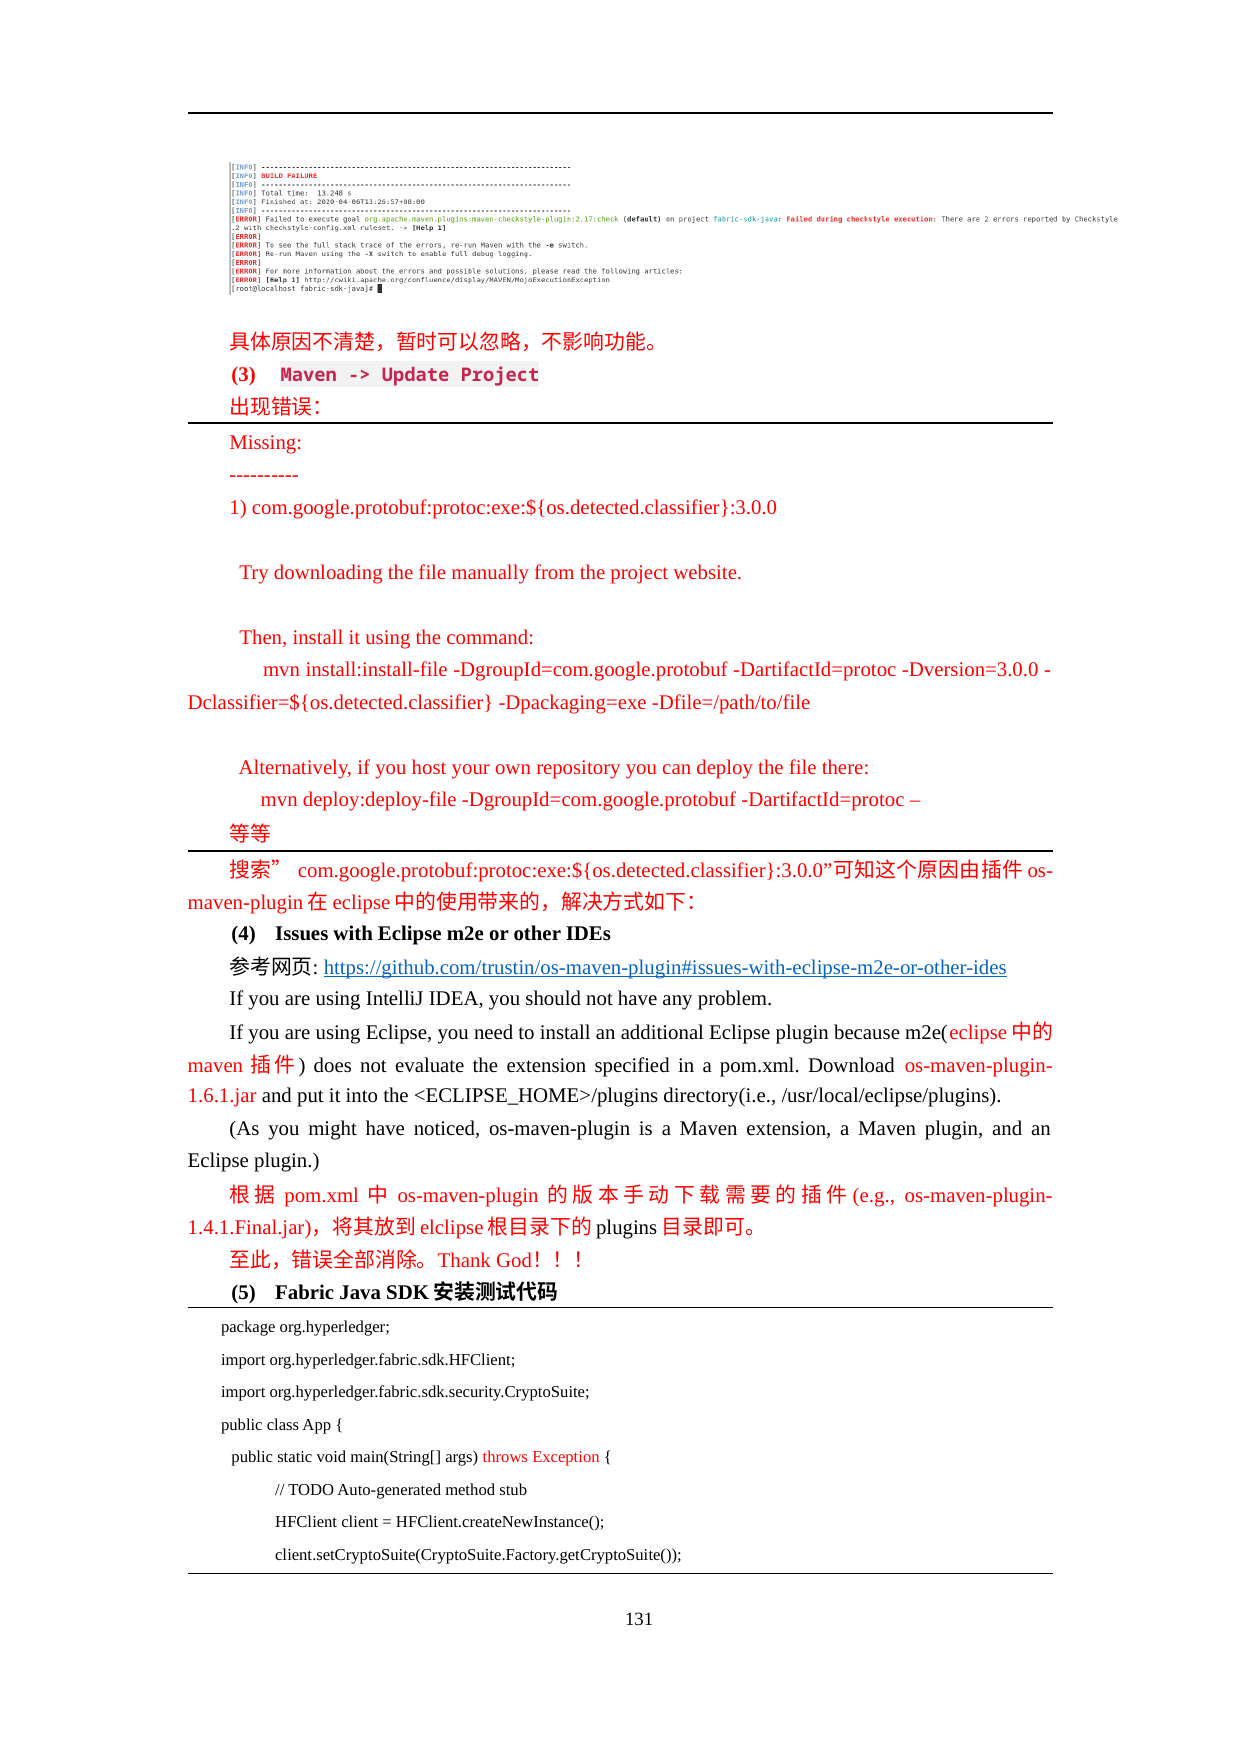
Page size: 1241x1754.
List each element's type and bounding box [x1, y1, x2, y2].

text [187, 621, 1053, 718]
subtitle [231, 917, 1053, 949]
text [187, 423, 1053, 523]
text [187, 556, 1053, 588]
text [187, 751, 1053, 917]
picture [229, 162, 1119, 295]
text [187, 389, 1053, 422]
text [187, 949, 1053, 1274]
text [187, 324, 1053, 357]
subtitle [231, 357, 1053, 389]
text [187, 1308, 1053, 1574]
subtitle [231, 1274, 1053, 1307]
